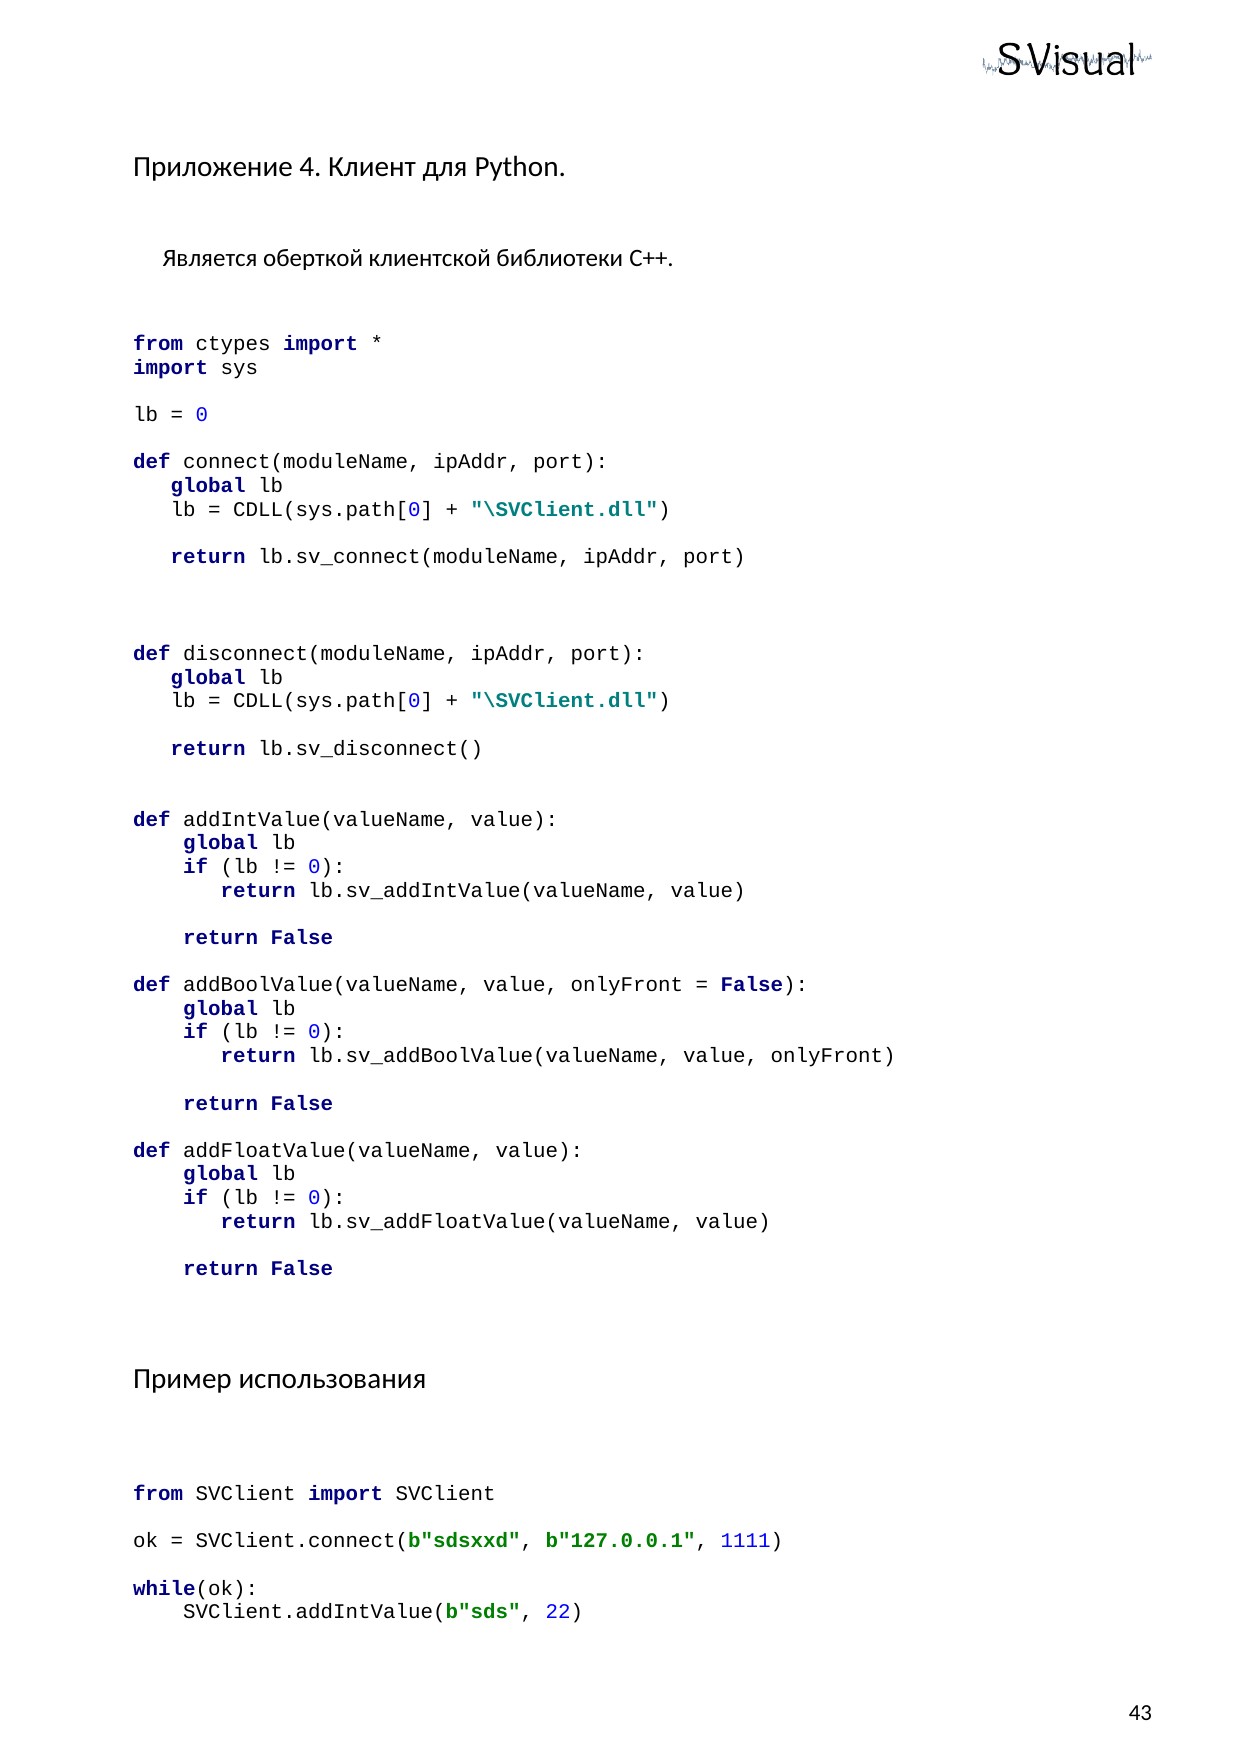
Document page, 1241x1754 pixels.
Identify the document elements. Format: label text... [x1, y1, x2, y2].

text from ctypes import * import sys lb = 0 def connect(moduleName, ipAddr, port): global lb lb = CDLL(sys.path[0] + "\SVClient.dll") return lb.sv_connect(moduleName, ipAddr, port) [133, 333, 1152, 569]
list Является оберткой клиентской библиотеки C++. [133, 242, 1152, 273]
picture [982, 29, 1152, 87]
text Пример использования [133, 1360, 1152, 1395]
subtitle Приложение 4. Клиент для Python. [133, 148, 1152, 184]
text from SVClient import SVClient ok = SVClient.connect(b"sdsxxd", b"127.0.0.1", 1111) while(ok): SVClient.addIntValue(b"sds", 22) [133, 1483, 1152, 1625]
text def disconnect(moduleName, ipAddr, port): global lb lb = CDLL(sys.path[0] + "\SVClient.dll") return lb.sv_disconnect() def addIntValue(valueName, value): global lb if (lb != 0): return lb.sv_addIntValue(valueName, value) return False def addBoolValue(valueName, value, onlyFront = False): global lb if (lb != 0): return lb.sv_addBoolValue(valueName, value, onlyFront) return False def addFloatValue(valueName, value): global lb if (lb != 0): return lb.sv_addFloatValue(valueName, value) return False [133, 643, 1152, 1282]
